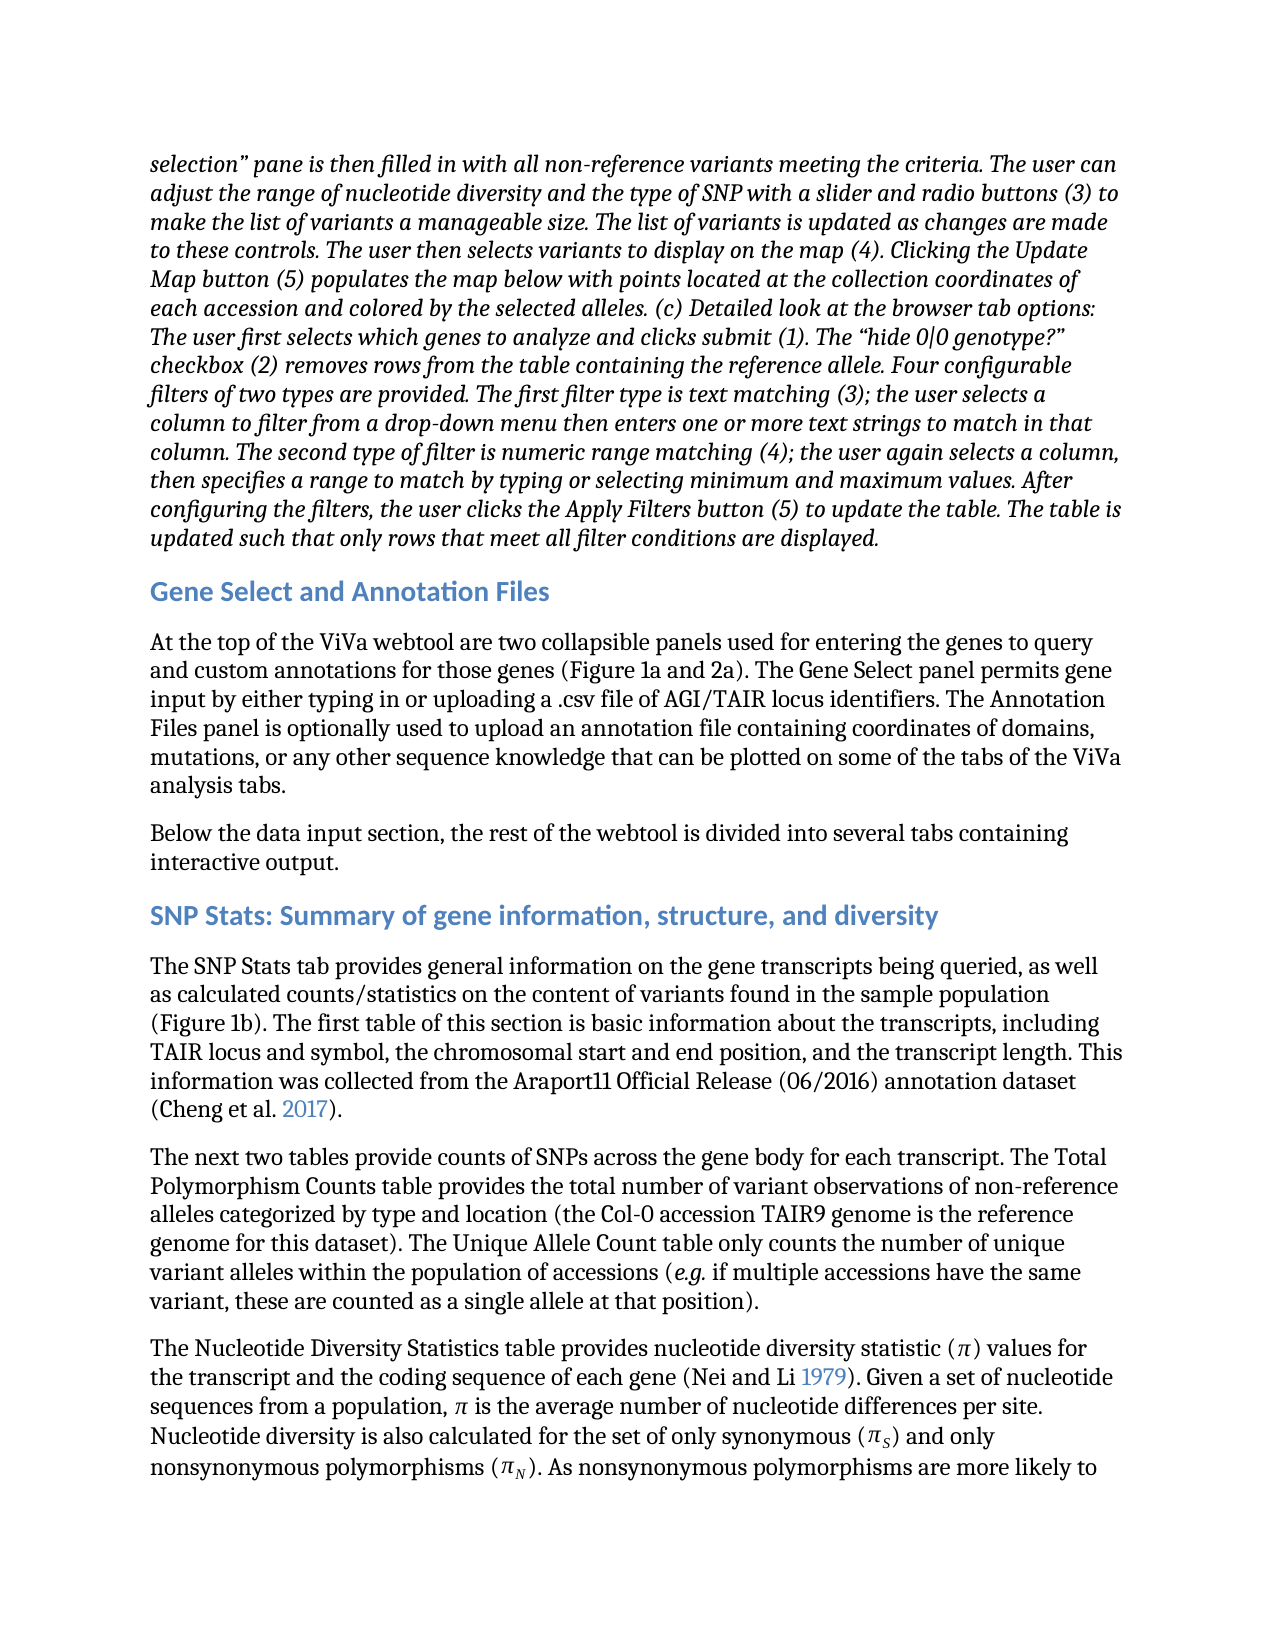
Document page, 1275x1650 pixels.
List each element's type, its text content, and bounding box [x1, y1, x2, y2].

text Below the data input section, the rest of the webtool is divided into several tabs containing interactive output. [150, 819, 1125, 876]
subtitle SNP Stats: Summary of gene information, structure, and diversity [150, 897, 1125, 933]
text At the top of the ViVa webtool are two collapsible panels used for entering the genes to query and custom annotations for those genes (Figure 1a and 2a). The Gene Select panel permits gene input by either typing in or uploading a .csv file of AGI/TAIR locus identifiers. The Annotation Files panel is optionally used to upload an annotation file containing coordinates of domains, mutations, or any other sequence knowledge that can be plotted on some of the tabs of the ViVa analysis tabs. [150, 628, 1125, 800]
subtitle Gene Select and Annotation Files [150, 573, 1125, 609]
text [150, 1334, 1125, 1483]
text The next two tables provide counts of SNPs across the gene body for each transcript. The Total Polymorphism Counts table provides the total number of variant observations of non-reference alleles categorized by type and location (the Col-0 accession TAIR9 genome is the reference genome for this dataset). The Unique Allele Count table only counts the number of unique variant alleles within the population of accessions (e.g. if multiple accessions have the same variant, these are counted as a single allele at that position). [150, 1143, 1125, 1315]
text The SNP Stats tab provides general information on the gene transcripts being queried, as well as calculated counts/statistics on the content of variants found in the sample population (Figure 1b). The first table of this section is basic information about the transcripts, including TAIR locus and symbol, the chromosomal start and end position, and the transcript length. This information was collected from the Araport11 Official Release (06/2016) annotation dataset (Cheng et al. 2017). [150, 952, 1125, 1124]
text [150, 150, 1125, 552]
